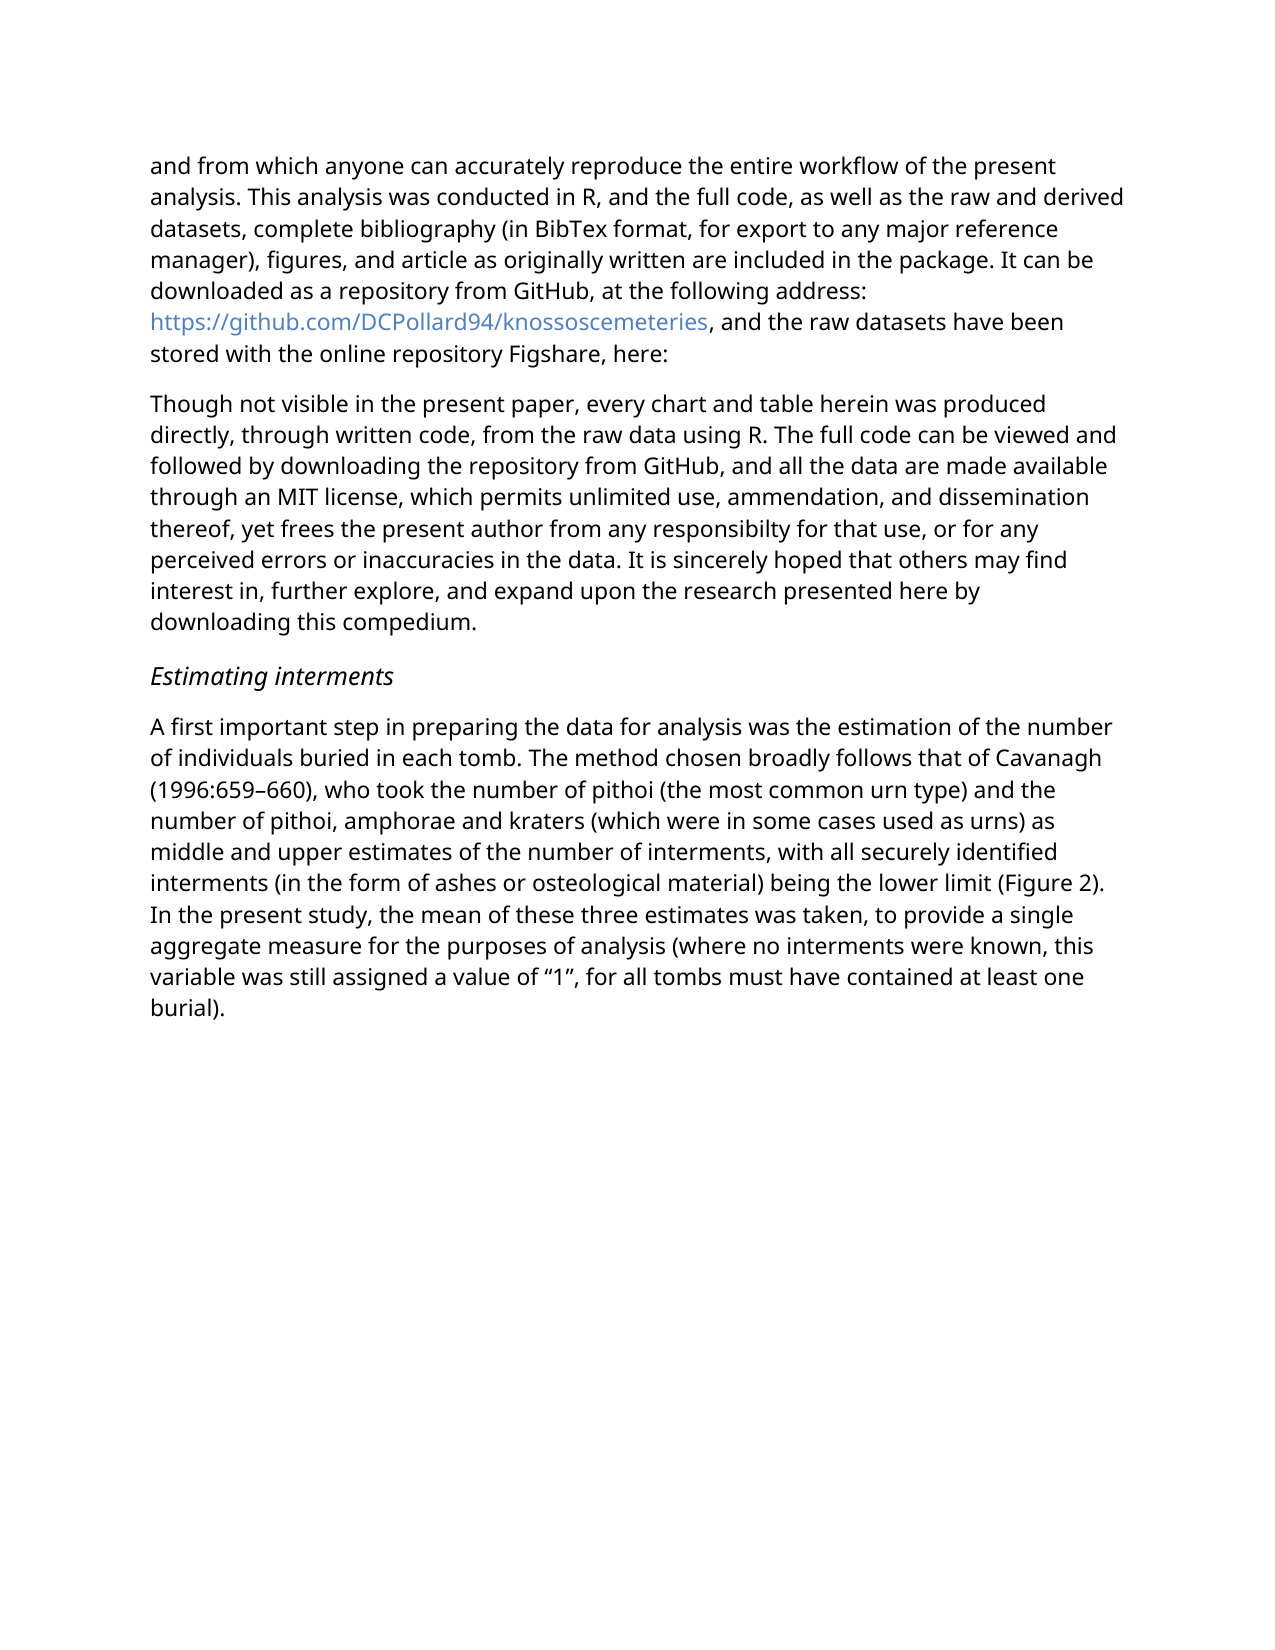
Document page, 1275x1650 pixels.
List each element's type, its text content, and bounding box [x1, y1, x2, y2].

subtitle Estimating interments [150, 658, 1125, 692]
text A first important step in preparing the data for analysis was the estimation of the number of individuals buried in each tomb. The method chosen broadly follows that of Cavanagh (1996:659–660), who took the number of pithoi (the most common urn type) and the number of pithoi, amphorae and kraters (which were in some cases used as urns) as middle and upper estimates of the number of interments, with all securely identified interments (in the form of ashes or osteological material) being the lower limit (Figure 2). In the present study, the mean of these three estimates was taken, to provide a single aggregate measure for the purposes of analysis (where no interments were known, this variable was still assigned a value of “1”, for all tombs must have contained at least one burial). [150, 711, 1125, 1024]
text Though not visible in the present paper, every chart and table herein was produced directly, through written code, from the raw data using R. The full code can be viewed and followed by downloading the repository from GitHub, and all the data are made available through an MIT license, which permits unlimited use, ammendation, and dissemination thereof, yet frees the present author from any responsibilty for that use, or for any perceived errors or inaccuracies in the data. It is sincerely hoped that others may find interest in, further explore, and expand upon the research presented here by downloading this compedium. [150, 387, 1125, 637]
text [150, 150, 1125, 369]
